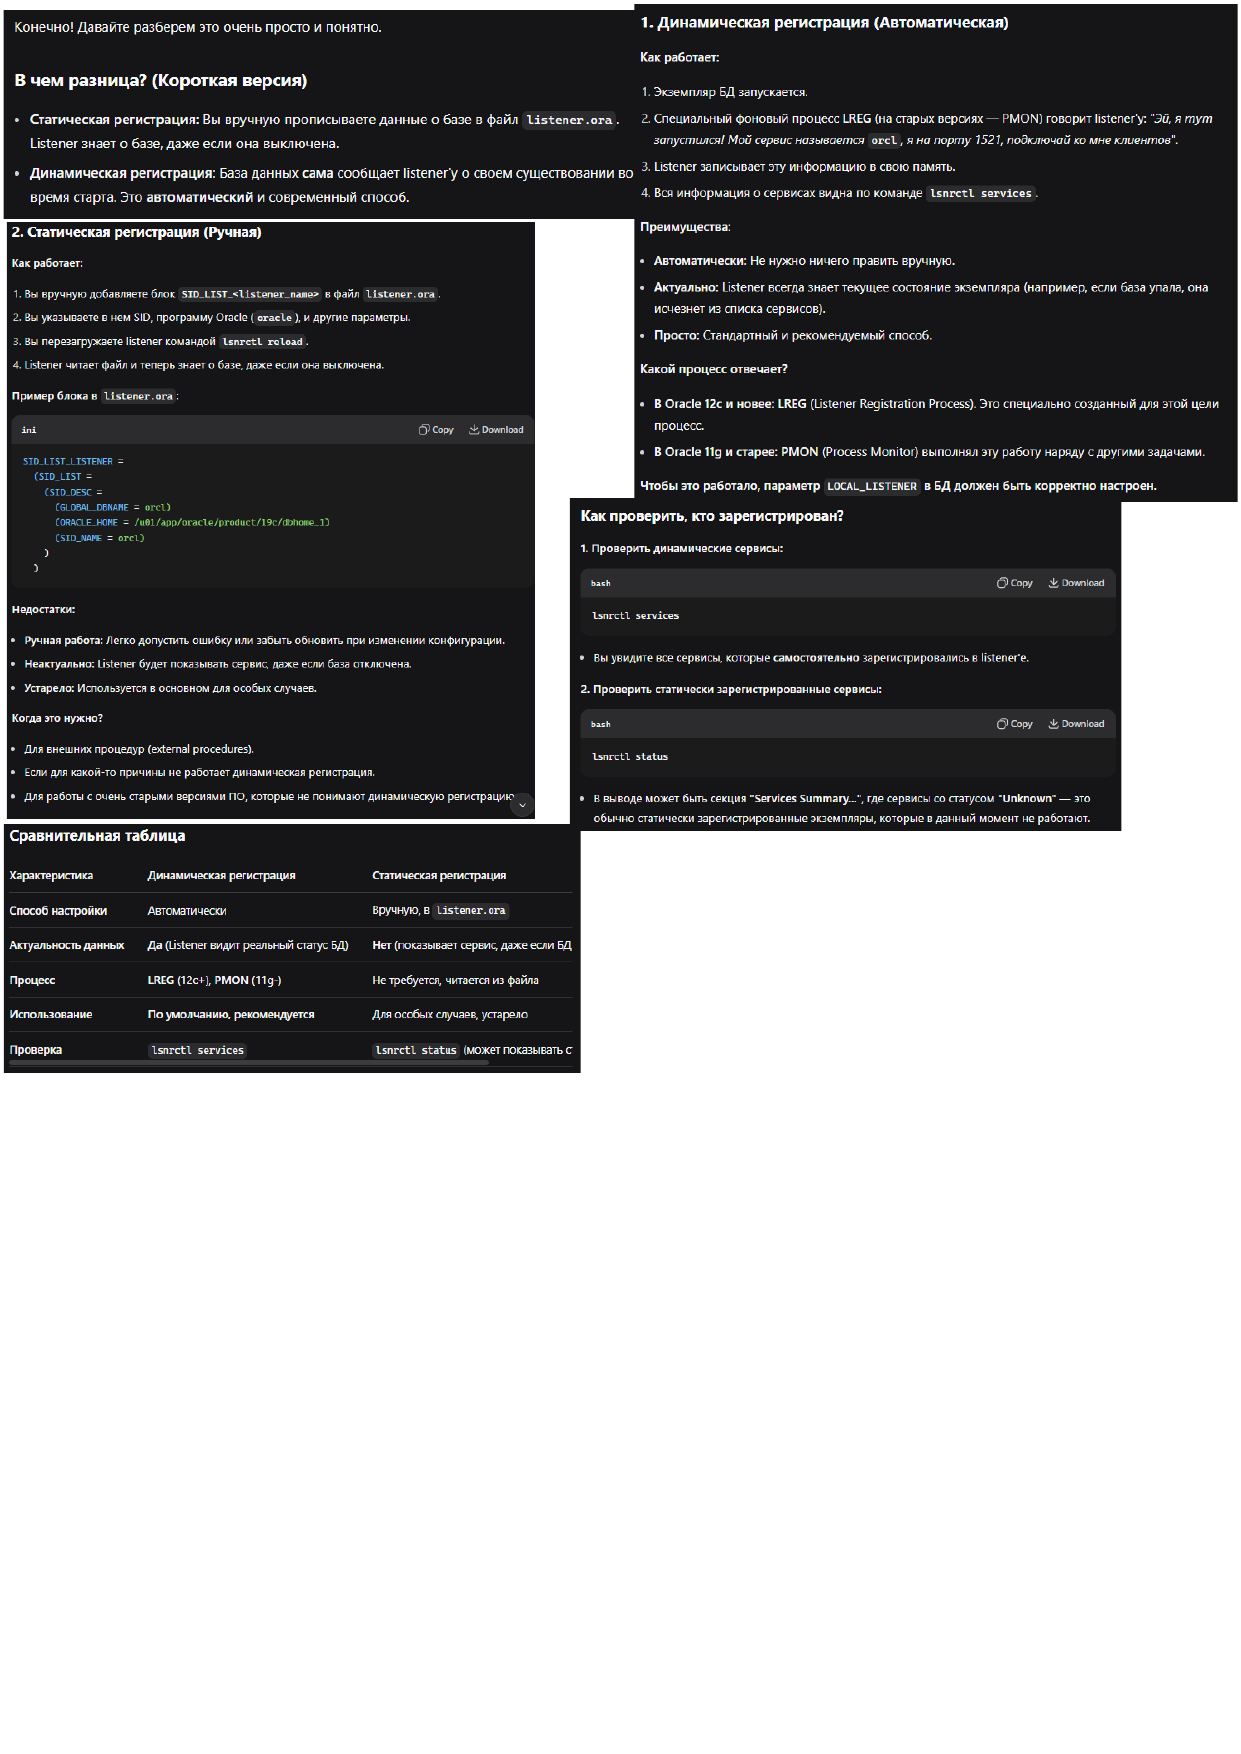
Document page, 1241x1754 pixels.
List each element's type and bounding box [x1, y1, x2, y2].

picture [3, 4, 1238, 1073]
picture [6, 222, 535, 819]
